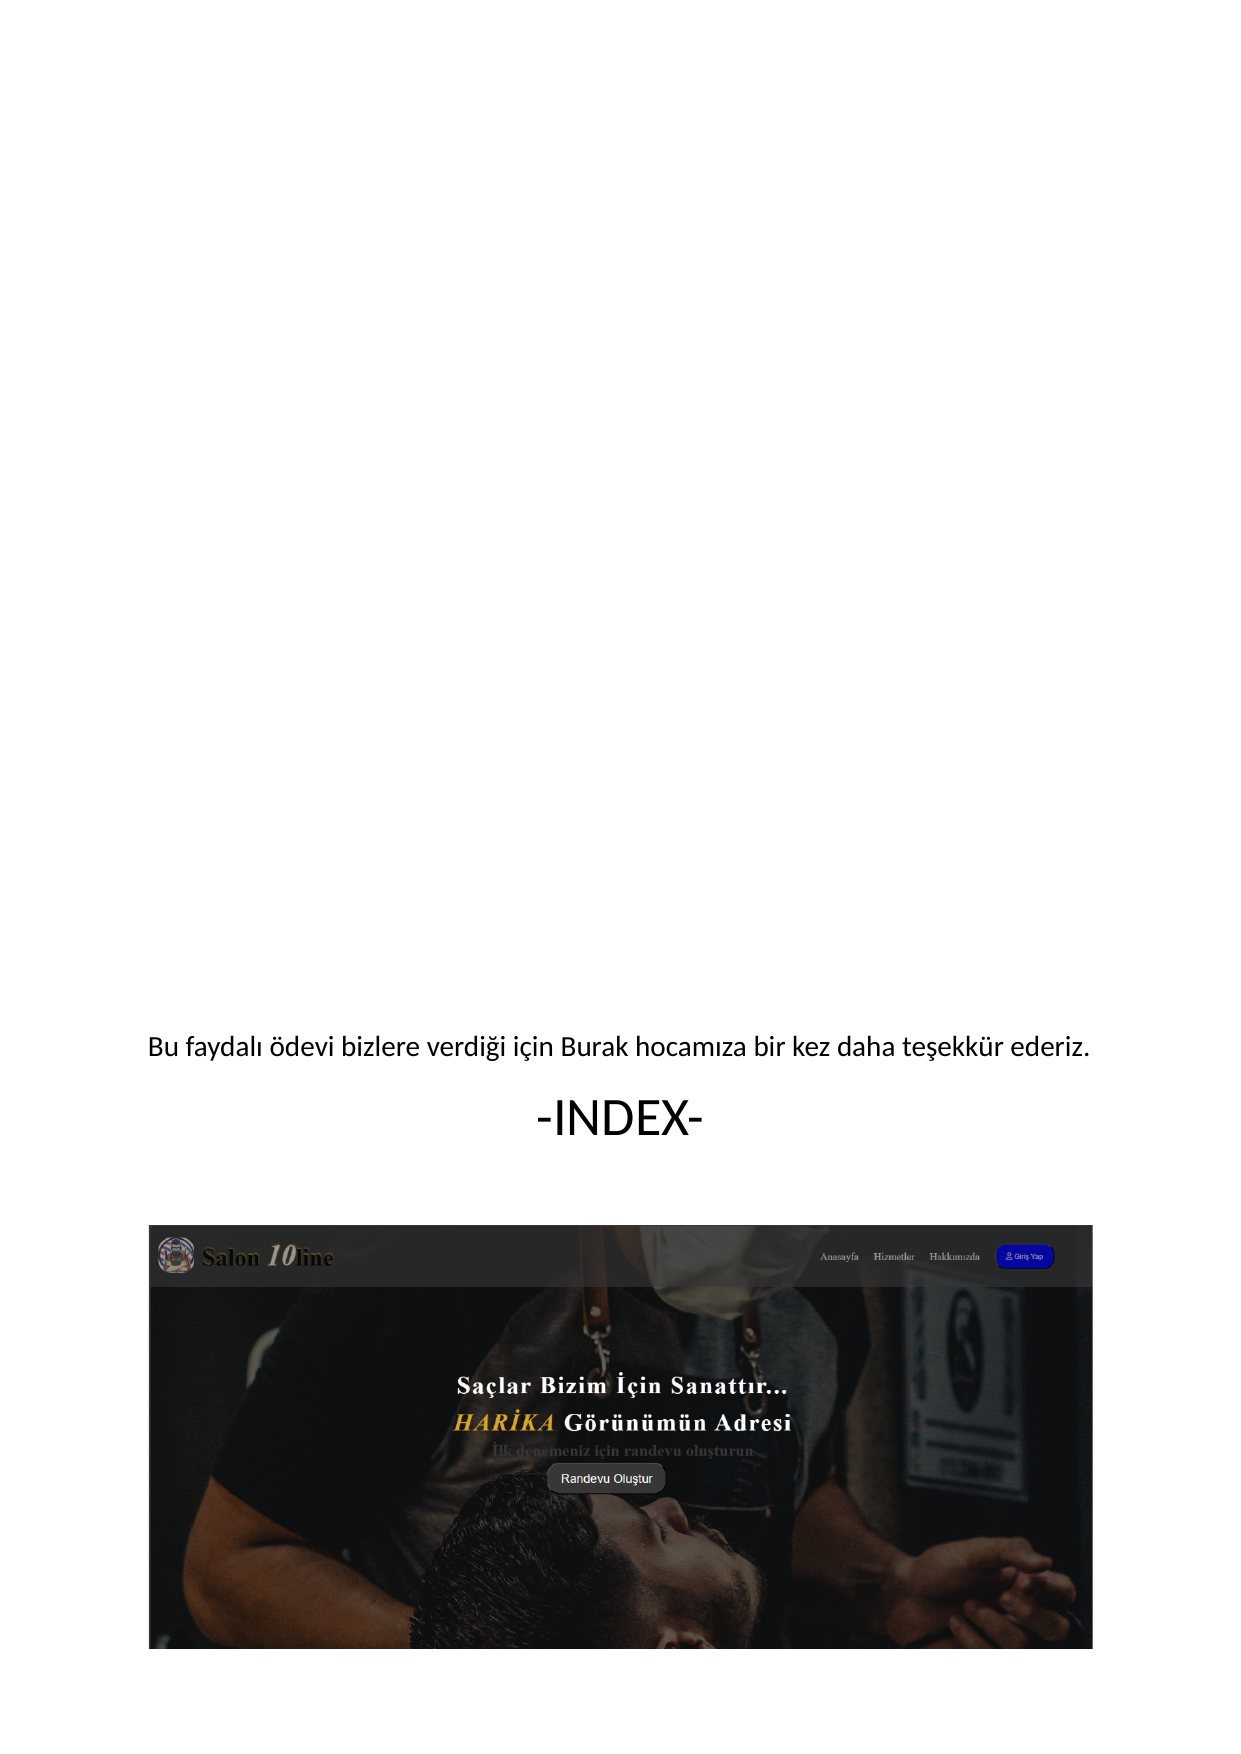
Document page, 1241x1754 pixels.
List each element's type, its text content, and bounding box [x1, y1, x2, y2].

picture [148, 1225, 1093, 1649]
text -INDEX- [148, 1083, 1093, 1149]
text Bu faydalı ödevi bizlere verdiği için Burak hocamıza bir kez daha teşekkür ederiz. [148, 1028, 1093, 1063]
